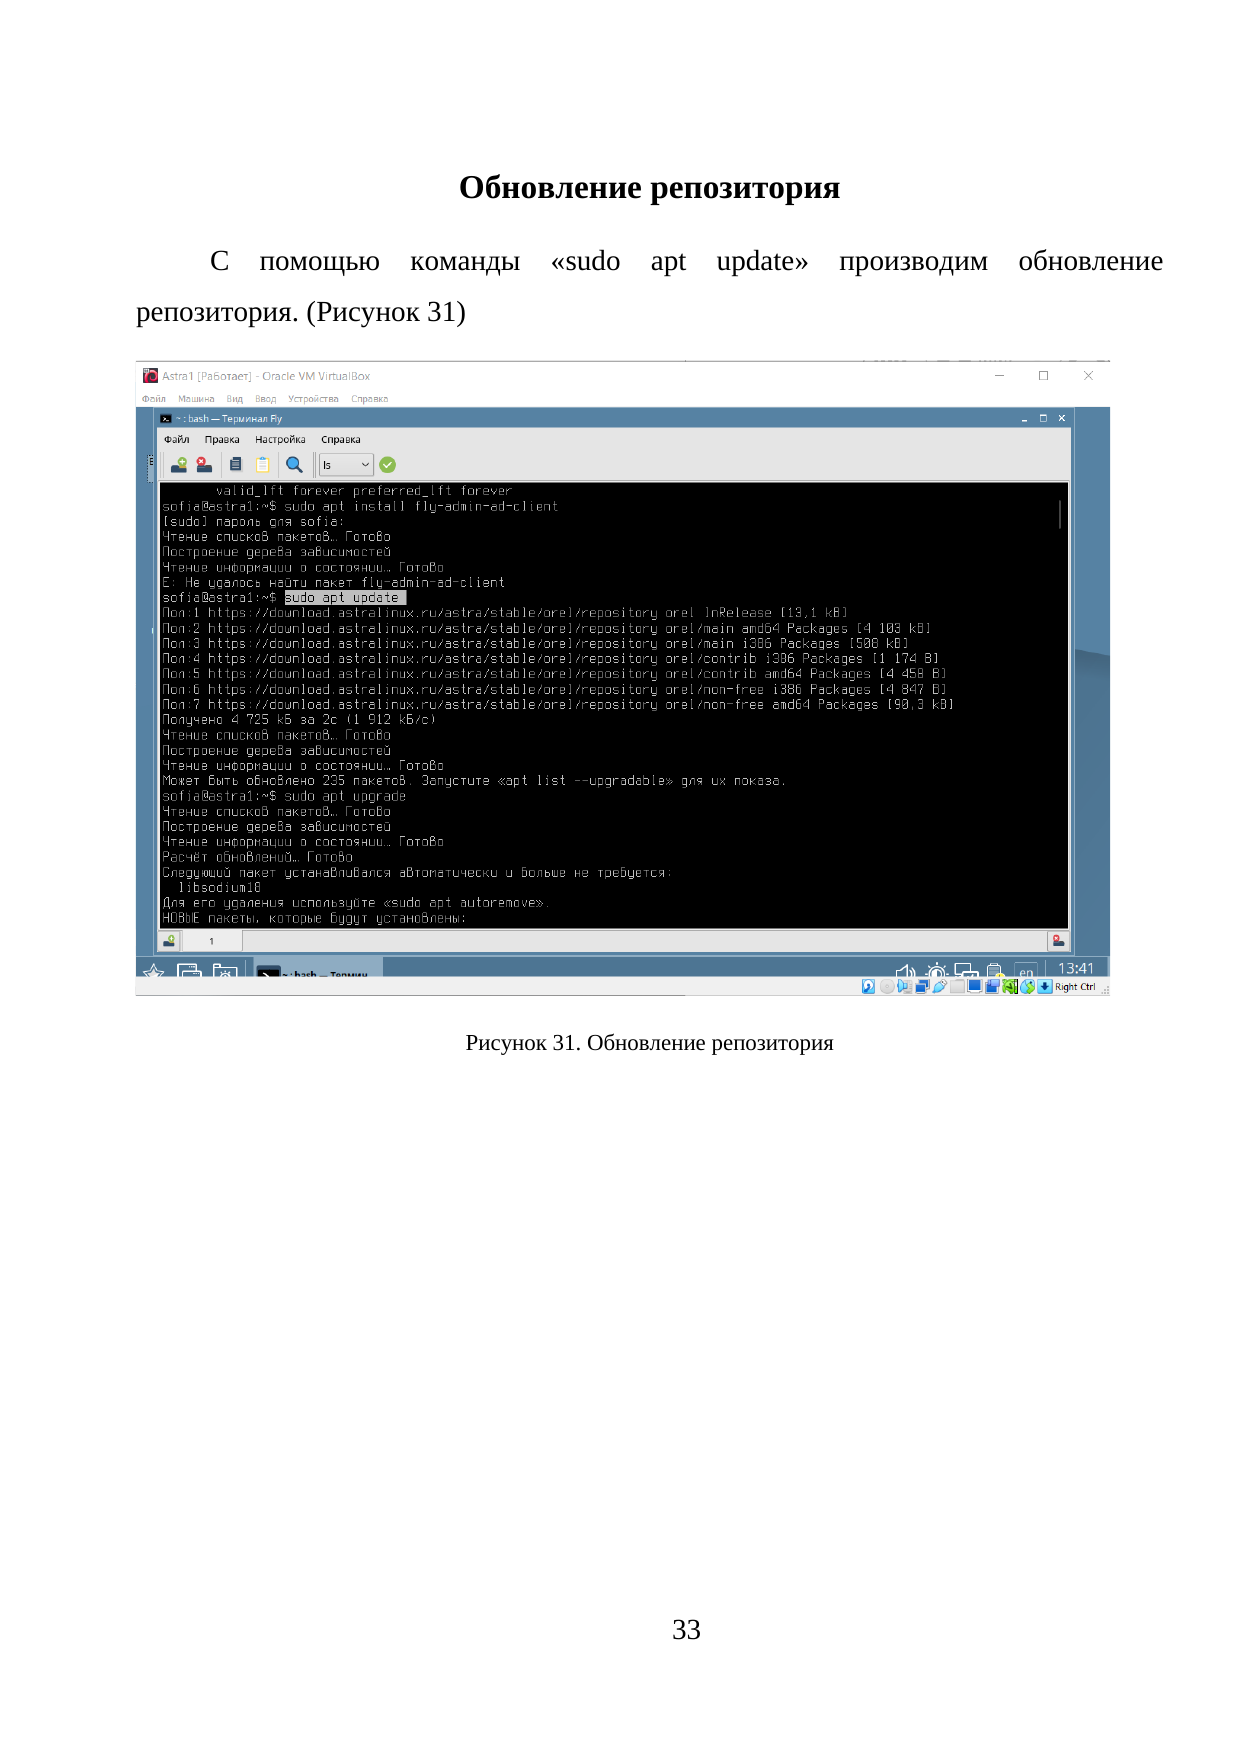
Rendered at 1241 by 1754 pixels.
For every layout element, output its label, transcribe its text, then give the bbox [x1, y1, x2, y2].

text С помощью команды «sudo apt update» производим обновление репозитория. (Рисунок 31) [136, 243, 1163, 327]
subtitle Обновление репозитория [136, 167, 1163, 205]
picture [135, 360, 1111, 996]
